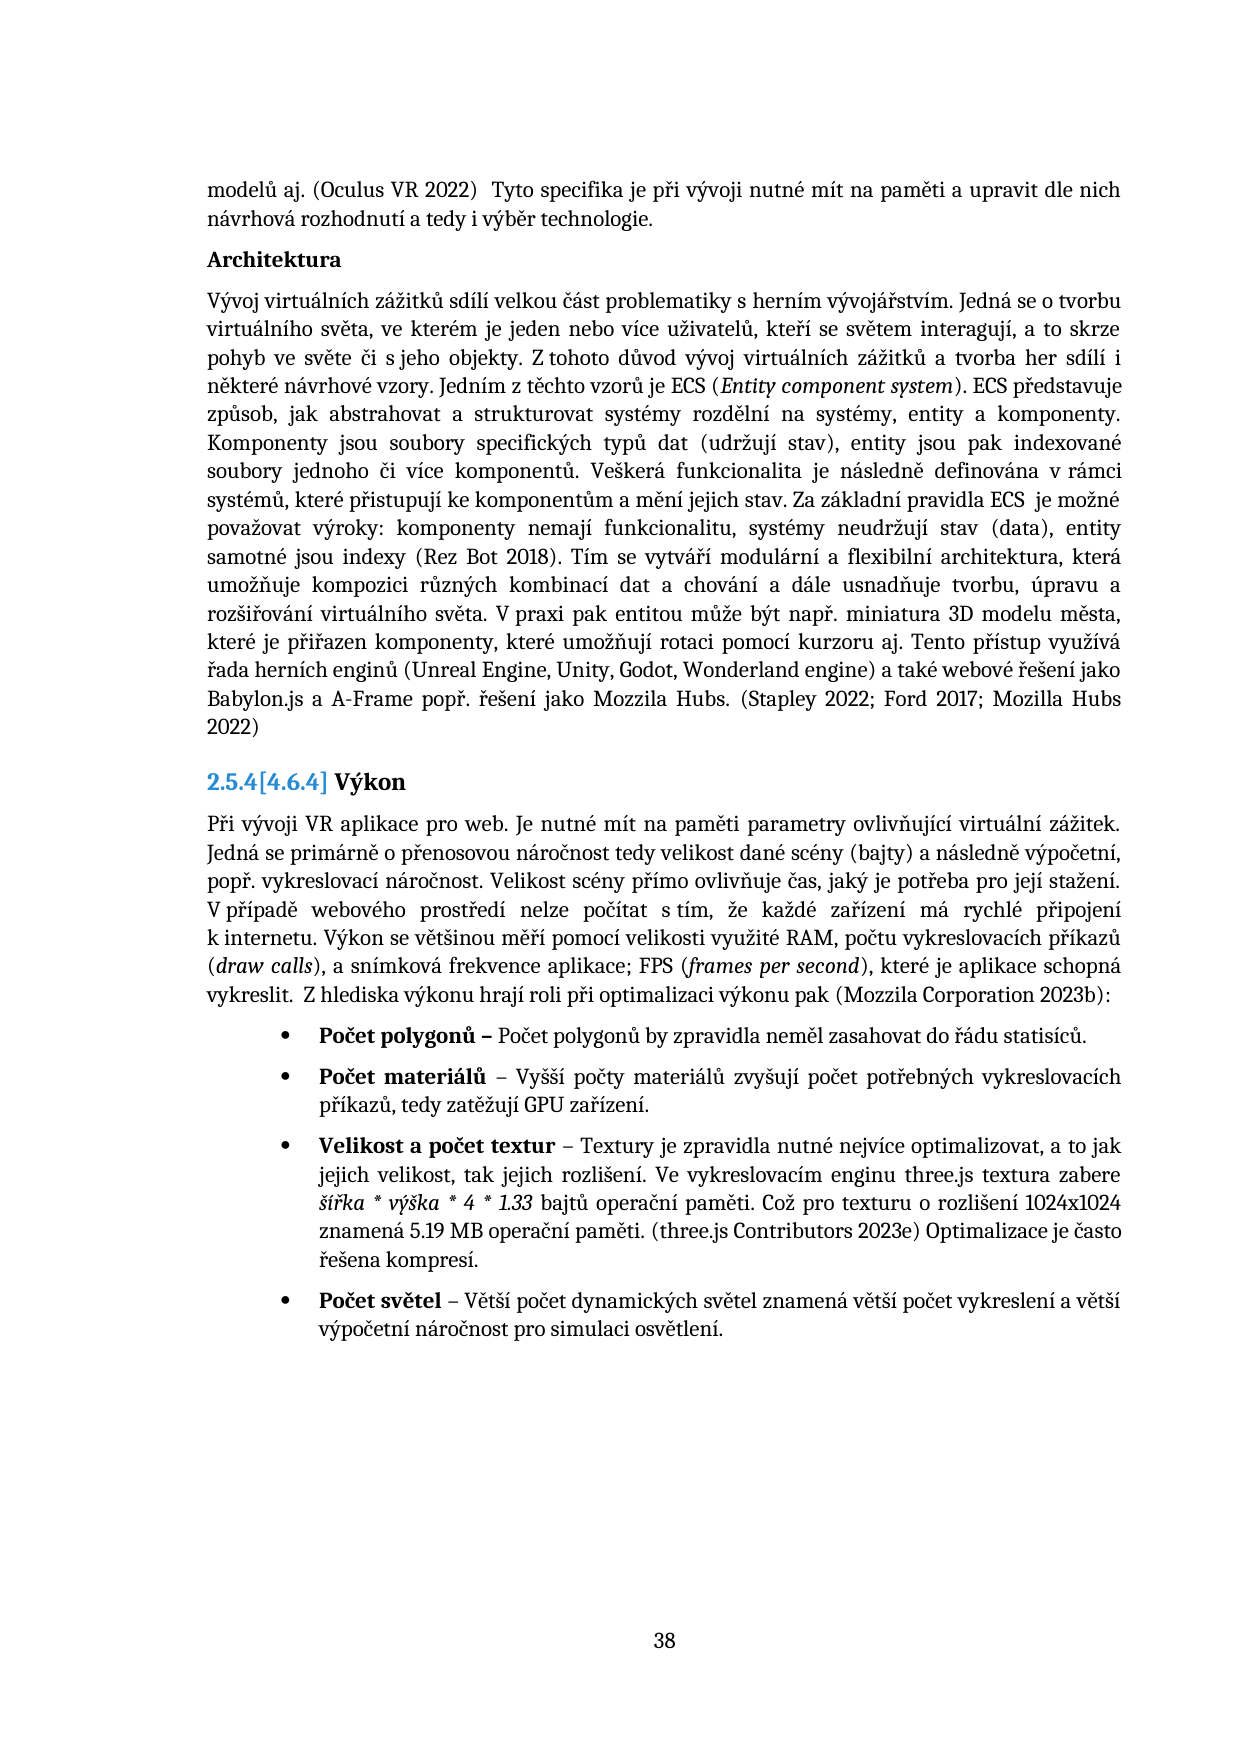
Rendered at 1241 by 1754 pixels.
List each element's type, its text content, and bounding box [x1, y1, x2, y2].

text Vývoj virtuálních zážitků sdílí velkou část problematiky s herním vývojářstvím. Jedná se o tvorbu virtuálního světa, ve kterém je jeden nebo více uživatelů, kteří se světem interagují, a to skrze pohyb ve světe či s jeho objekty. Z tohoto důvod vývoj virtuálních zážitků a tvorba her sdílí i některé návrhové vzory. Jedním z těchto vzorů je ECS (Entity component system). ECS představuje způsob, jak abstrahovat a strukturovat systémy rozdělní na systémy, entity a komponenty. Komponenty jsou soubory specifických typů dat (udržují stav), entity jsou pak indexované soubory jednoho či více komponentů. Veškerá funkcionalita je následně definována v rámci systémů, které přistupují ke komponentům a mění jejich stav. Za základní pravidla ECS je možné považovat výroky: komponenty nemají funkcionalitu, systémy neudržují stav (data), entity samotné jsou indexy (Rez Bot 2018). Tím se vytváří modulární a flexibilní architektura, která umožňuje kompozici různých kombinací dat a chování a dále usnadňuje tvorbu, úpravu a rozšiřování virtuálního světa. V praxi pak entitou může být např. miniatura 3D modelu města, které je přiřazen komponenty, které umožňují rotaci pomocí kurzoru aj. Tento přístup využívá řada herních enginů (Unreal Engine, Unity, Godot, Wonderland engine) a také webové řešení jako Babylon.js a A-Frame popř. řešení jako Mozzila Hubs. (Stapley 2022; Ford 2017; Mozilla Hubs 2022) [207, 287, 1122, 740]
list Velikost a počet textur – Textury je zpravidla nutné nejvíce optimalizovat, a to jak jejich velikost, tak jejich rozlišení. Ve vykreslovacím enginu three.js textura zabere šířka * výška * 4 * 1.33 bajtů operační paměti. Což pro texturu o rozlišení 1024x1024 znamená 5.19 MB operační paměti. (three.js Contributors 2023e) Optimalizace je často řešena kompresí. [281, 1133, 1122, 1273]
list Počet světel – Větší počet dynamických světel znamená větší počet vykreslení a větší výpočetní náročnost pro simulaci osvětlení. [281, 1288, 1122, 1342]
list Počet materiálů – Vyšší počty materiálů zvyšují počet potřebných vykreslovacích příkazů, tedy zatěžují GPU zařízení. [281, 1063, 1122, 1118]
text Při vývoji VR aplikace pro web. Je nutné mít na paměti parametry ovlivňující virtuální zážitek. Jedná se primárně o přenosovou náročnost tedy velikost dané scény (bajty) a následně výpočetní, popř. vykreslovací náročnost. Velikost scény přímo ovlivňuje čas, jaký je potřeba pro její stažení. V případě webového prostředí nelze počítat s tím, že každé zařízení má rychlé připojení k internetu. Výkon se většinou měří pomocí velikosti využité RAM, počtu vykreslovacích příkazů (draw calls), a snímková frekvence aplikace; FPS (frames per second), které je aplikace schopná vykreslit. Z hlediska výkonu hrají roli při optimalizaci výkonu pak (Mozzila Corporation 2023b): [207, 811, 1122, 1008]
subtitle Výkon [207, 767, 1122, 796]
list Počet polygonů – Počet polygonů by zpravidla neměl zasahovat do řádu statisíců. [281, 1023, 1122, 1049]
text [207, 177, 1122, 232]
text Architektura [207, 247, 1122, 273]
